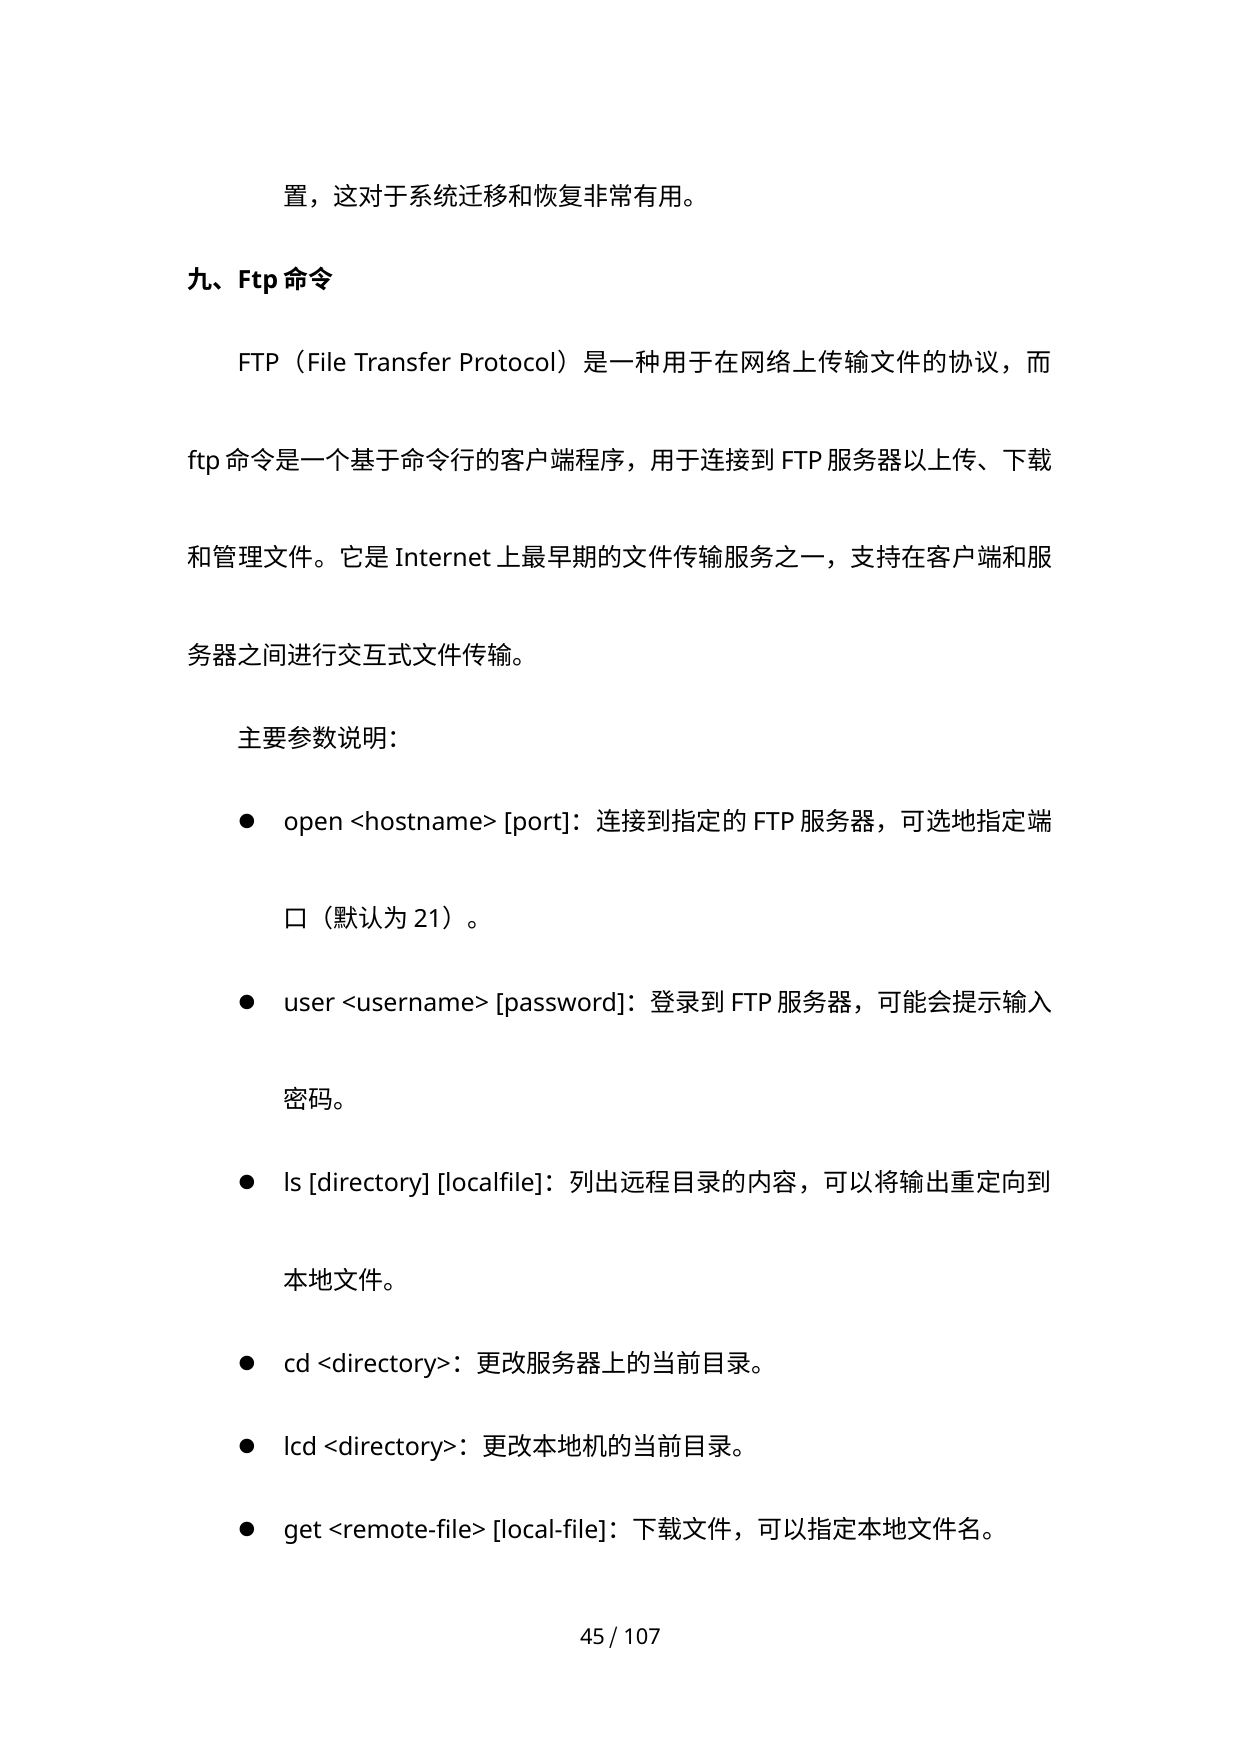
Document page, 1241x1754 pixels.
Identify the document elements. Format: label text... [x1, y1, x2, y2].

text FTP（File Transfer Protocol）是一种用于在网络上传输文件的协议，而ftp命令是一个基于命令行的客户端程序，用于连接到FTP服务器以上传、下载和管理文件。它是Internet上最早期的文件传输服务之一，支持在客户端和服务器之间进行交互式文件传输。 [187, 328, 1053, 686]
list lcd <directory>：更改本地机的当前目录。 [237, 1412, 1053, 1477]
list get <remote-file> [local-file]：下载文件，可以指定本地文件名。 [237, 1495, 1053, 1560]
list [237, 162, 1053, 227]
list cd <directory>：更改服务器上的当前目录。 [237, 1329, 1053, 1394]
list open <hostname> [port]：连接到指定的FTP服务器，可选地指定端口（默认为21）。 [237, 787, 1053, 949]
text 主要参数说明： [187, 704, 1053, 769]
text 九、Ftp命令 [187, 245, 1053, 310]
list user <username> [password]：登录到FTP服务器，可能会提示输入密码。 [237, 968, 1053, 1130]
list ls [directory] [localfile]：列出远程目录的内容，可以将输出重定向到本地文件。 [237, 1148, 1053, 1311]
